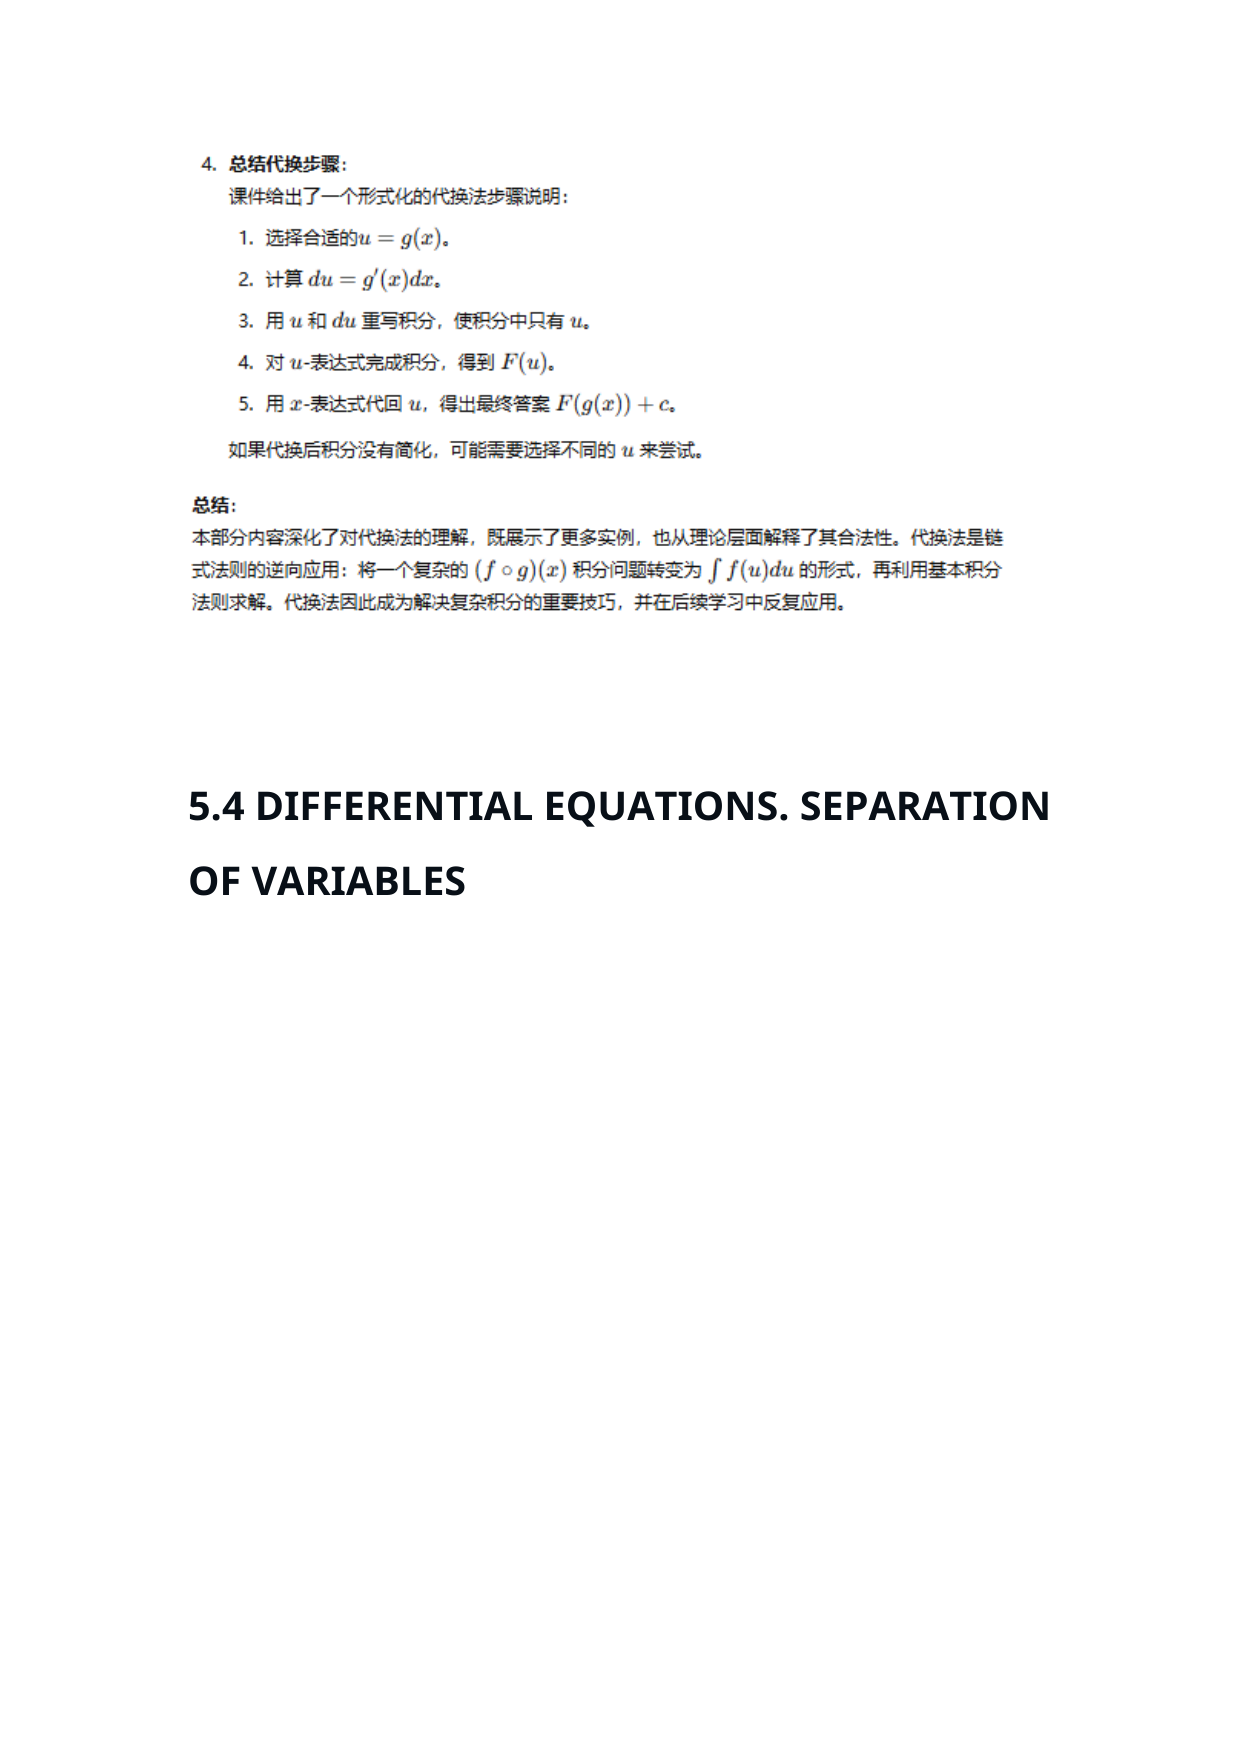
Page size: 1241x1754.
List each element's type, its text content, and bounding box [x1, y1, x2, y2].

picture [187, 152, 1053, 629]
subtitle 5.4 DIFFERENTIAL EQUATIONS. SEPARATION OF VARIABLES [188, 768, 1052, 918]
